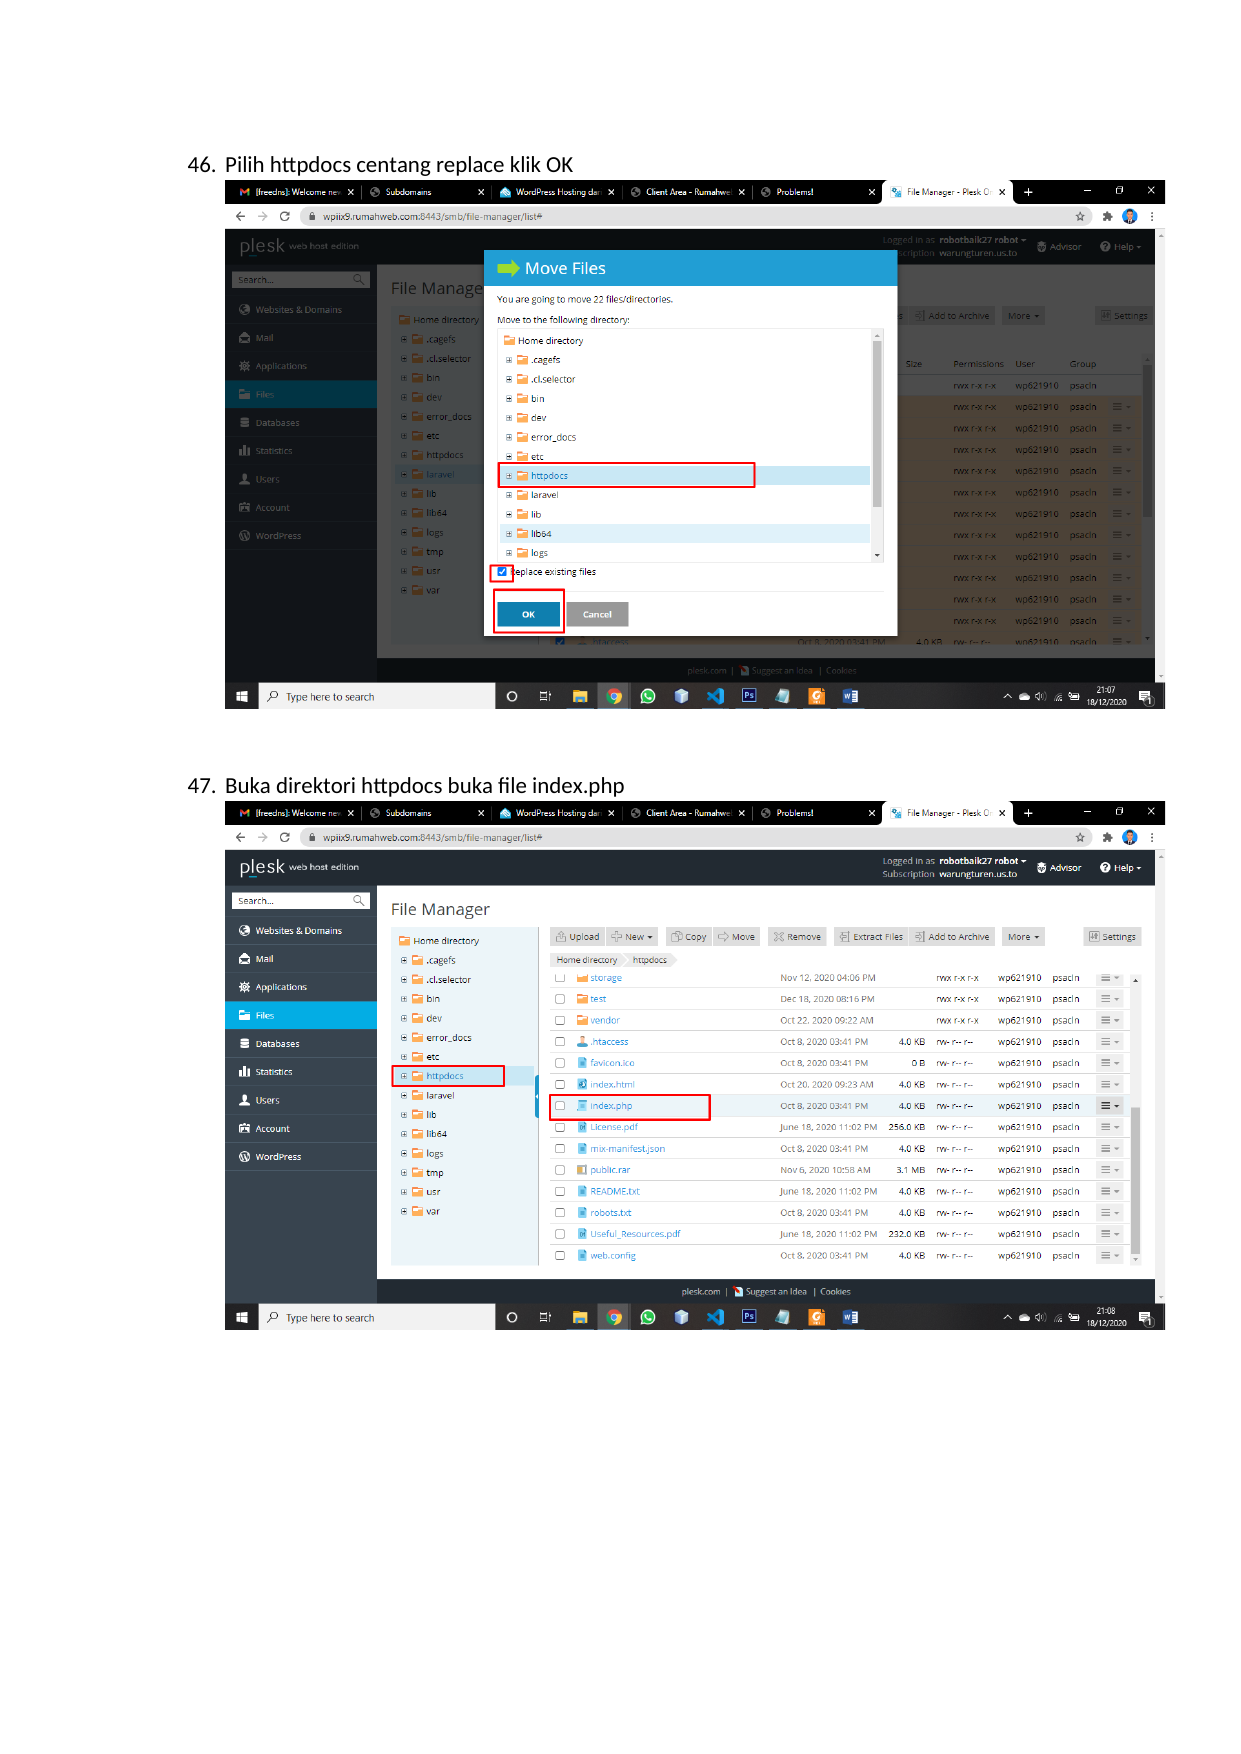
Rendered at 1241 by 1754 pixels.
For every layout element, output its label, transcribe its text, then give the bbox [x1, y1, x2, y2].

list Buka direktori httpdocs buka file index.php [187, 771, 1090, 799]
list Pilih httpdocs centang replace klik OK [187, 150, 1090, 178]
picture [225, 801, 1166, 1330]
picture [225, 180, 1166, 709]
